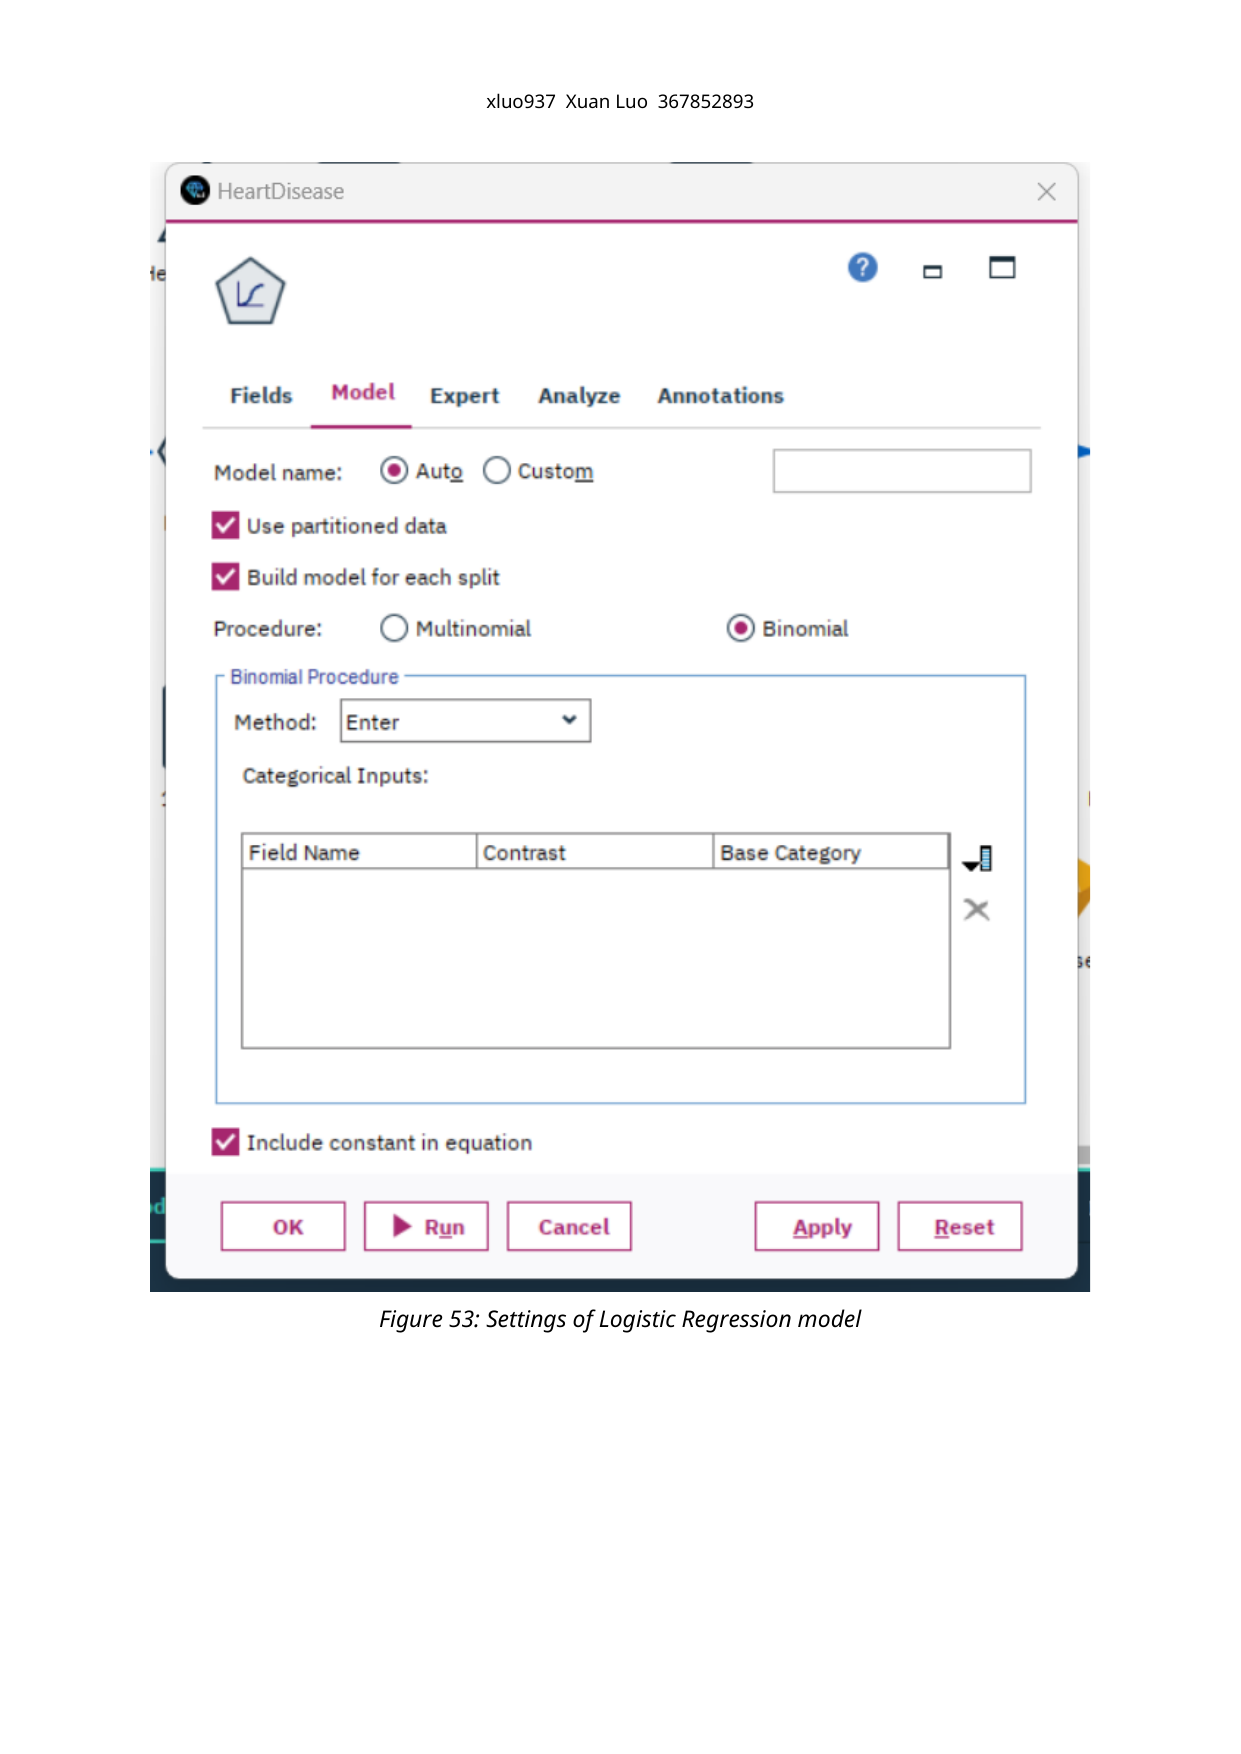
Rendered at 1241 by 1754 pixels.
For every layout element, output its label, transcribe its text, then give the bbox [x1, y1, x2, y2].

text Figure 53: Settings of Logistic Regression model [150, 1302, 1090, 1334]
picture [150, 162, 1091, 1292]
